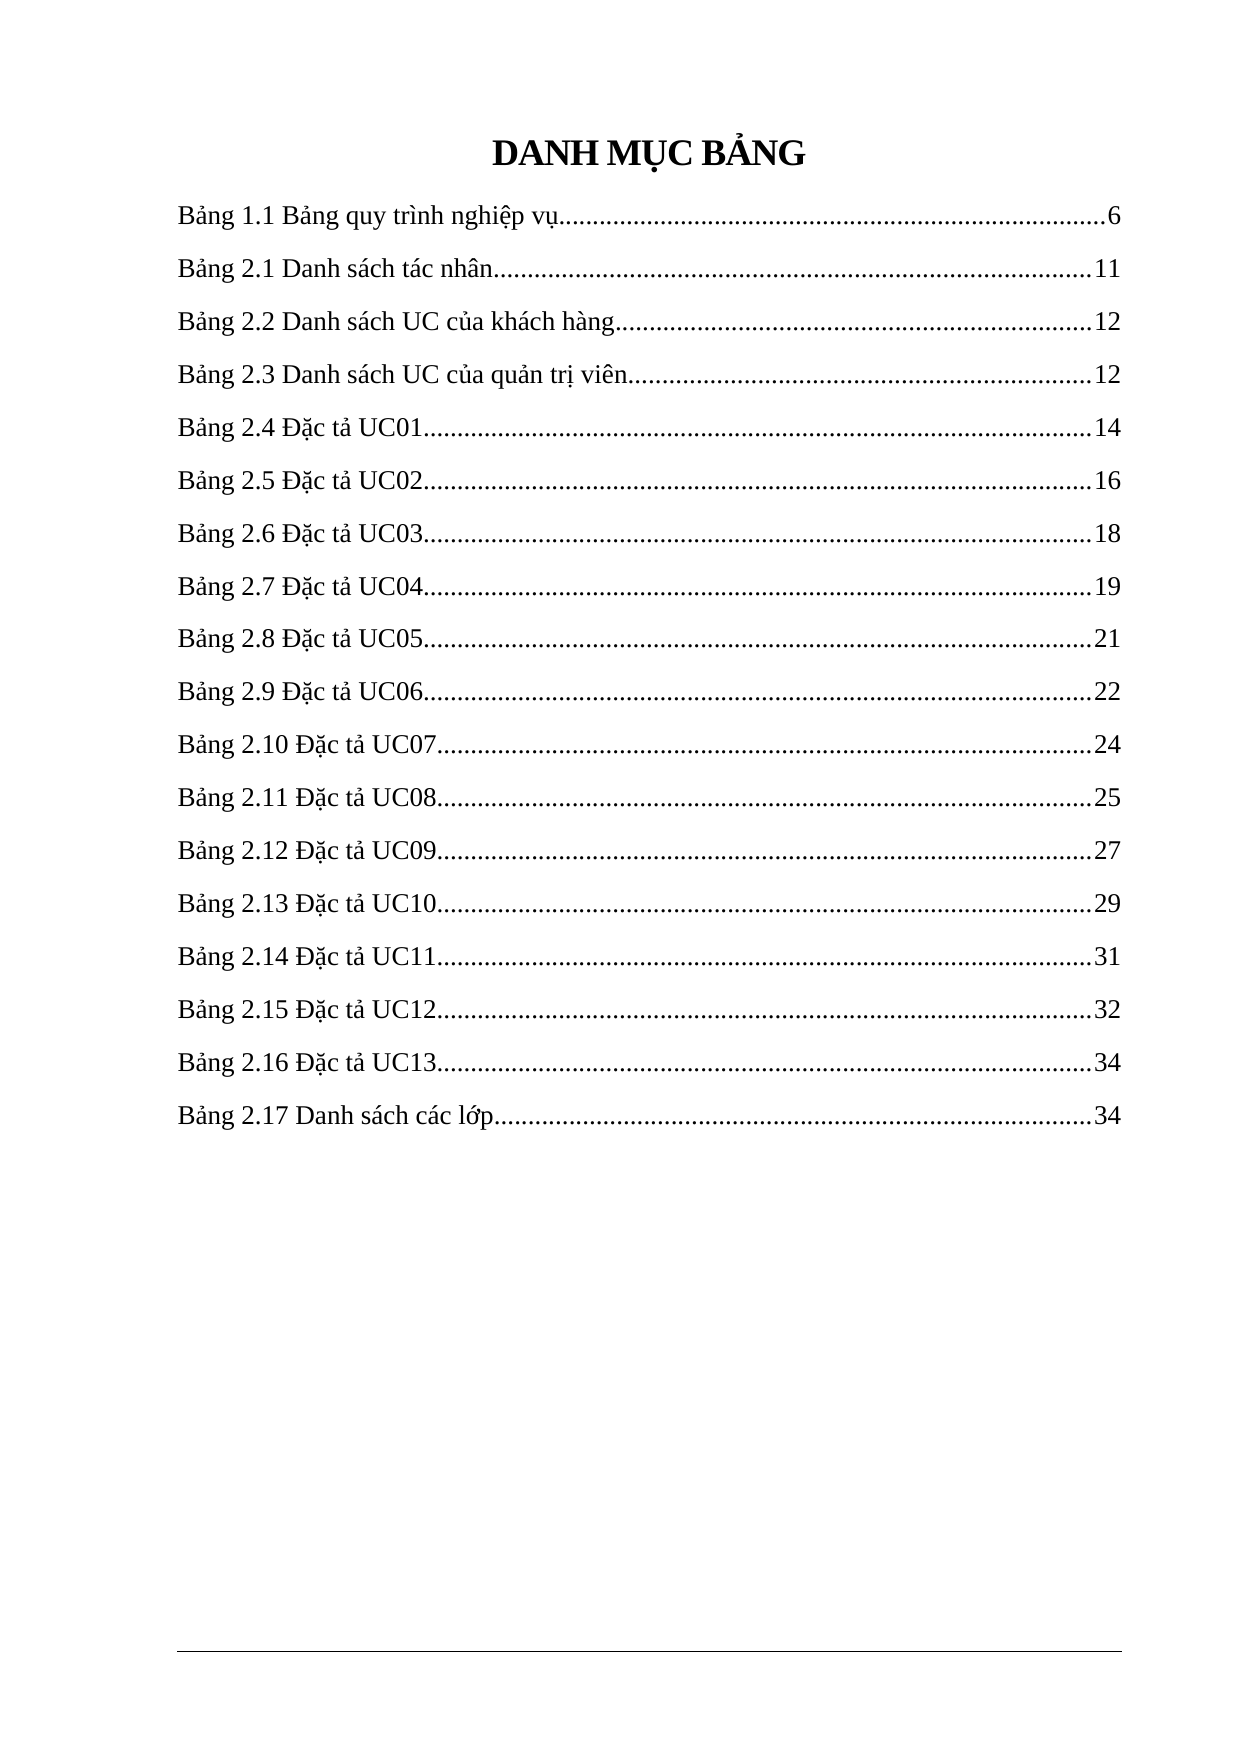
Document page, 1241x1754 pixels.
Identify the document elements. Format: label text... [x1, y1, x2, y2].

text Bảng 2.15 Đặc tả UC12 32 [177, 993, 1122, 1024]
text Bảng 2.12 Đặc tả UC09 27 [177, 834, 1122, 865]
text Bảng 2.17 Danh sách các lớp 34 [177, 1099, 1122, 1130]
title DANH MỤC BẢNG [177, 131, 1122, 174]
text Bảng 2.9 Đặc tả UC06 22 [177, 675, 1122, 707]
text Bảng 2.16 Đặc tả UC13 34 [177, 1046, 1122, 1077]
text Bảng 2.3 Danh sách UC của quản trị viên 12 [177, 358, 1122, 389]
text Bảng 1.1 Bảng quy trình nghiệp vụ 6 [177, 199, 1122, 230]
text Bảng 2.8 Đặc tả UC05 21 [177, 622, 1122, 654]
text Bảng 2.1 Danh sách tác nhân 11 [177, 252, 1122, 283]
text Bảng 2.7 Đặc tả UC04 19 [177, 569, 1122, 601]
text Bảng 2.4 Đặc tả UC01 14 [177, 411, 1122, 442]
text Bảng 2.6 Đặc tả UC03 18 [177, 517, 1122, 548]
text Bảng 2.5 Đặc tả UC02 16 [177, 464, 1122, 495]
text Bảng 2.11 Đặc tả UC08 25 [177, 781, 1122, 812]
text Bảng 2.2 Danh sách UC của khách hàng 12 [177, 305, 1122, 336]
text Bảng 2.10 Đặc tả UC07 24 [177, 728, 1122, 759]
text Bảng 2.13 Đặc tả UC10 29 [177, 887, 1122, 918]
text Bảng 2.14 Đặc tả UC11 31 [177, 940, 1122, 971]
